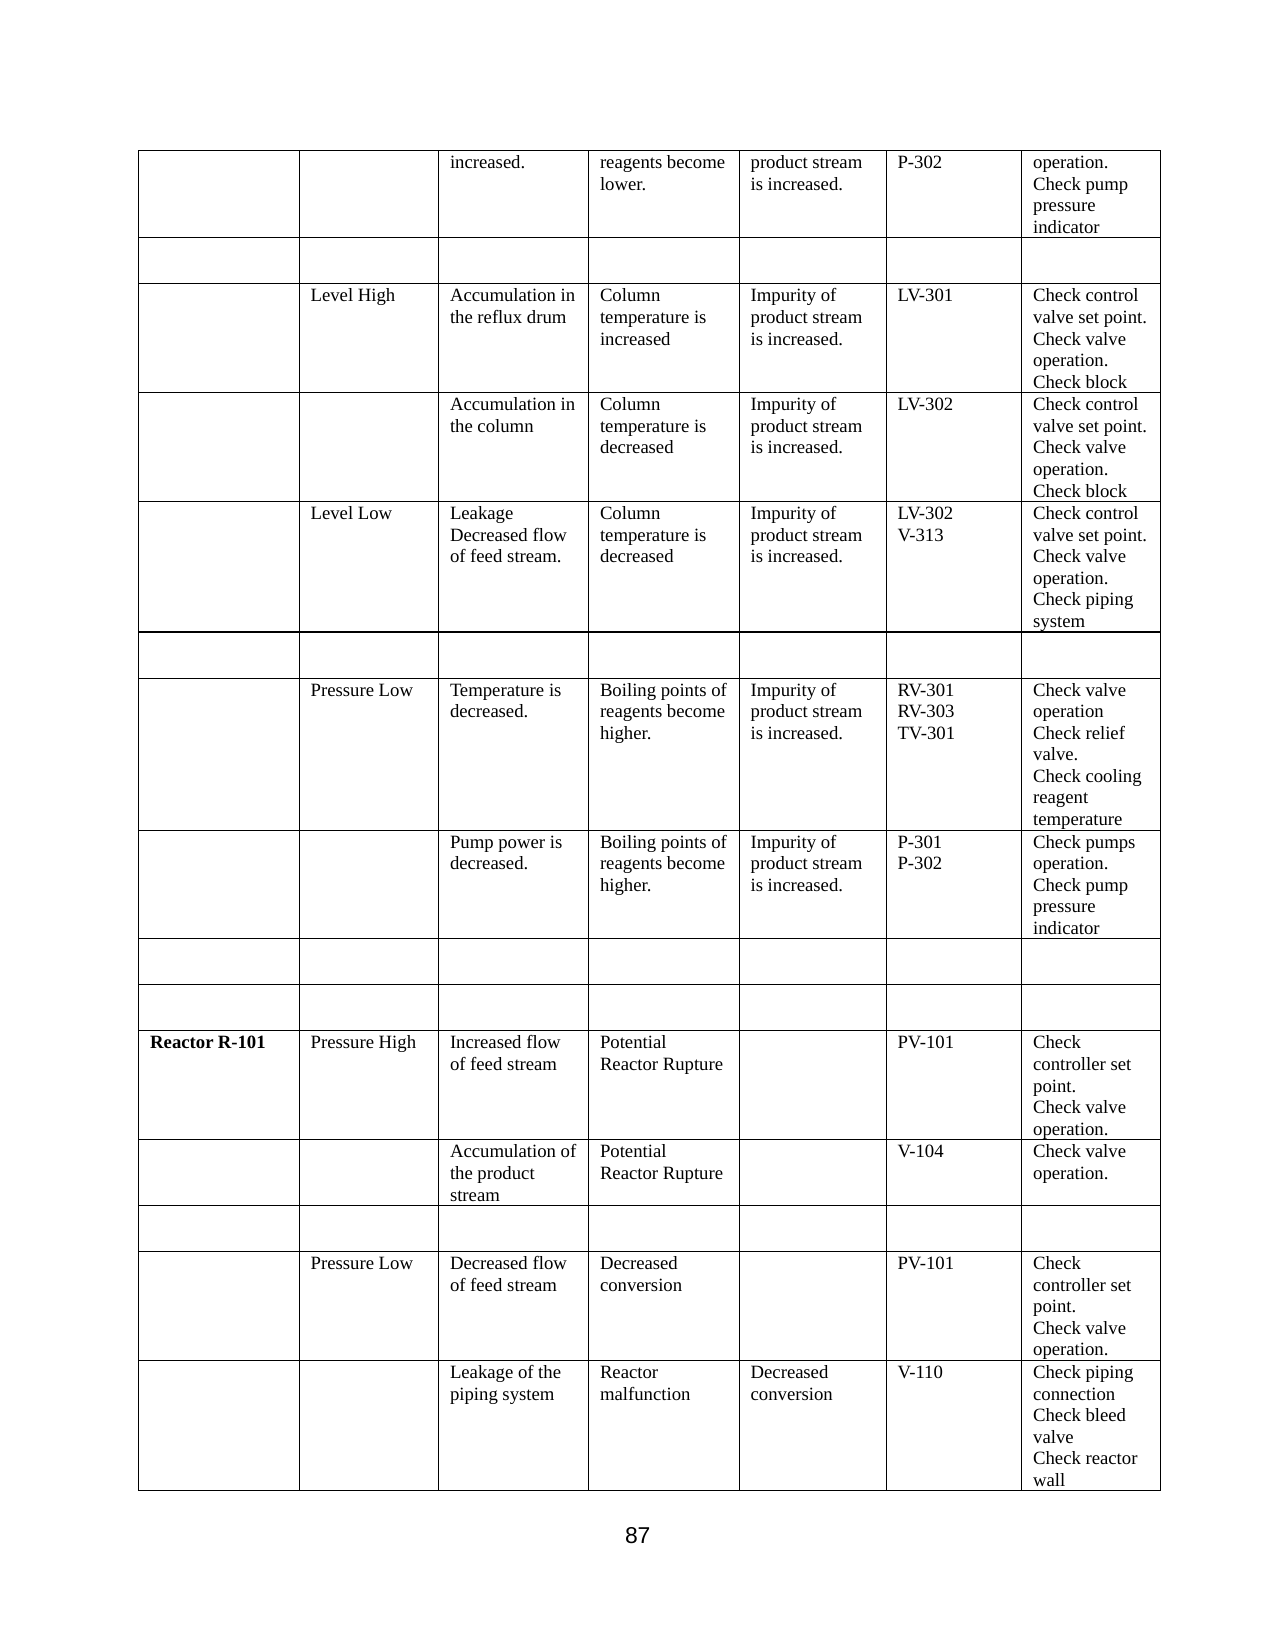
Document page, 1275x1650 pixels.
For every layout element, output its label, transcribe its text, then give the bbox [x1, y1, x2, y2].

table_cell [439, 151, 588, 237]
table_cell [439, 1206, 588, 1251]
table_cell Column temperature is increased [589, 284, 739, 392]
table_cell Temperature is decreased. [439, 679, 588, 829]
table_cell [887, 238, 1021, 283]
table_cell [740, 1031, 886, 1139]
table_cell [589, 939, 739, 984]
table_cell [887, 985, 1021, 1030]
table_cell [439, 238, 588, 283]
table_cell Column temperature is decreased [589, 502, 739, 631]
table_cell Pressure Low [300, 1252, 438, 1360]
table_cell [439, 633, 588, 677]
table_cell [139, 1140, 299, 1205]
table_cell Impurity of product stream is increased. [740, 284, 886, 392]
table_cell [1022, 1206, 1160, 1251]
table_cell LV-302 [887, 393, 1021, 501]
table_cell [139, 939, 299, 984]
table_cell [740, 1206, 886, 1251]
table_cell [887, 633, 1021, 677]
table_cell Pressure Low [300, 679, 438, 829]
table_cell [589, 633, 739, 677]
table_cell [139, 238, 299, 283]
table_cell Check controller set point. Check valve operation. [1022, 1031, 1160, 1139]
table_cell [589, 985, 739, 1030]
table_cell LV-301 [887, 284, 1021, 392]
table_cell Check control valve set point. Check valve operation. Check block [1022, 393, 1160, 501]
table_cell [740, 1140, 886, 1205]
table_cell [139, 1206, 299, 1251]
table_cell [300, 831, 438, 938]
table_cell Leakage of the piping system [439, 1361, 588, 1490]
table_cell [1022, 939, 1160, 984]
table_cell Pressure High [300, 1031, 438, 1139]
table_cell [740, 985, 886, 1030]
table_cell PV-101 [887, 1252, 1021, 1360]
table_cell [139, 151, 299, 237]
table_cell Level Low [300, 502, 438, 631]
table_cell P-301 P-302 [887, 151, 1021, 237]
table_cell [300, 151, 438, 237]
table_cell [589, 238, 739, 283]
table_cell [1022, 633, 1160, 677]
table_cell Column temperature is decreased [589, 393, 739, 501]
table_cell [300, 1140, 438, 1205]
table_cell Decreased conversion [740, 1361, 886, 1490]
table_cell PV-101 [887, 1031, 1021, 1139]
table_cell Impurity of product stream is increased. [740, 393, 886, 501]
table_cell Check valve operation Check relief valve. Check cooling reagent temperature [1022, 679, 1160, 829]
table_cell [300, 238, 438, 283]
table_cell [300, 1361, 438, 1490]
table_cell Level High [300, 284, 438, 392]
table_cell Accumulation of the product stream [439, 1140, 588, 1205]
table_cell [139, 393, 299, 501]
table_cell Impurity of product stream is increased. [740, 502, 886, 631]
table_cell [740, 939, 886, 984]
table_cell Check piping connection Check bleed valve Check reactor wall [1022, 1361, 1160, 1490]
table_cell Reactor malfunction [589, 1361, 739, 1490]
table_cell [139, 502, 299, 631]
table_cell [740, 151, 886, 237]
table_cell Potential Reactor Rupture [589, 1031, 739, 1139]
table_cell [139, 679, 299, 829]
table_cell V-104 [887, 1140, 1021, 1205]
table_cell [300, 633, 438, 677]
table_cell Potential Reactor Rupture [589, 1140, 739, 1205]
table_cell [589, 1206, 739, 1251]
table_cell [300, 393, 438, 501]
table_cell Pump power is decreased. [439, 831, 588, 938]
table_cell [589, 151, 739, 237]
table_cell [300, 939, 438, 984]
table_cell [1022, 985, 1160, 1030]
table_cell Impurity of product stream is increased. [740, 679, 886, 829]
table_cell Check control valve set point. Check valve operation. Check piping system [1022, 502, 1160, 631]
table_cell [439, 939, 588, 984]
table_cell [887, 939, 1021, 984]
table_cell LV-302 V-313 [887, 502, 1021, 631]
table_cell Boiling points of reagents become higher. [589, 831, 739, 938]
table_cell [139, 1361, 299, 1490]
table_cell [139, 284, 299, 392]
table_cell Leakage Decreased flow of feed stream. [439, 502, 588, 631]
table_cell [740, 633, 886, 677]
table_cell [139, 985, 299, 1030]
table_cell Reactor R-101 [139, 1031, 299, 1139]
table_cell Check valve operation. [1022, 1140, 1160, 1205]
table_cell [740, 238, 886, 283]
table_cell RV-301 RV-303 TV-301 [887, 679, 1021, 829]
table_cell [740, 1252, 886, 1360]
table_cell Accumulation in the column [439, 393, 588, 501]
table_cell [1022, 151, 1160, 237]
table_cell Boiling points of reagents become higher. [589, 679, 739, 829]
table_cell Check pumps operation. Check pump pressure indicator [1022, 831, 1160, 938]
table_cell Impurity of product stream is increased. [740, 831, 886, 938]
table_cell [1022, 238, 1160, 283]
table_cell [139, 633, 299, 677]
table_cell Check control valve set point. Check valve operation. Check block [1022, 284, 1160, 392]
table_cell Check controller set point. Check valve operation. [1022, 1252, 1160, 1360]
table_cell P-301 P-302 [887, 831, 1021, 938]
table_cell [439, 985, 588, 1030]
table_cell [139, 1252, 299, 1360]
table_cell Decreased flow of feed stream [439, 1252, 588, 1360]
table_cell Increased flow of feed stream [439, 1031, 588, 1139]
table_cell V-110 [887, 1361, 1021, 1490]
table_cell [887, 1206, 1021, 1251]
table_cell [139, 831, 299, 938]
table_cell [300, 1206, 438, 1251]
table_cell Decreased conversion [589, 1252, 739, 1360]
table_cell [300, 985, 438, 1030]
table_cell Accumulation in the reflux drum [439, 284, 588, 392]
